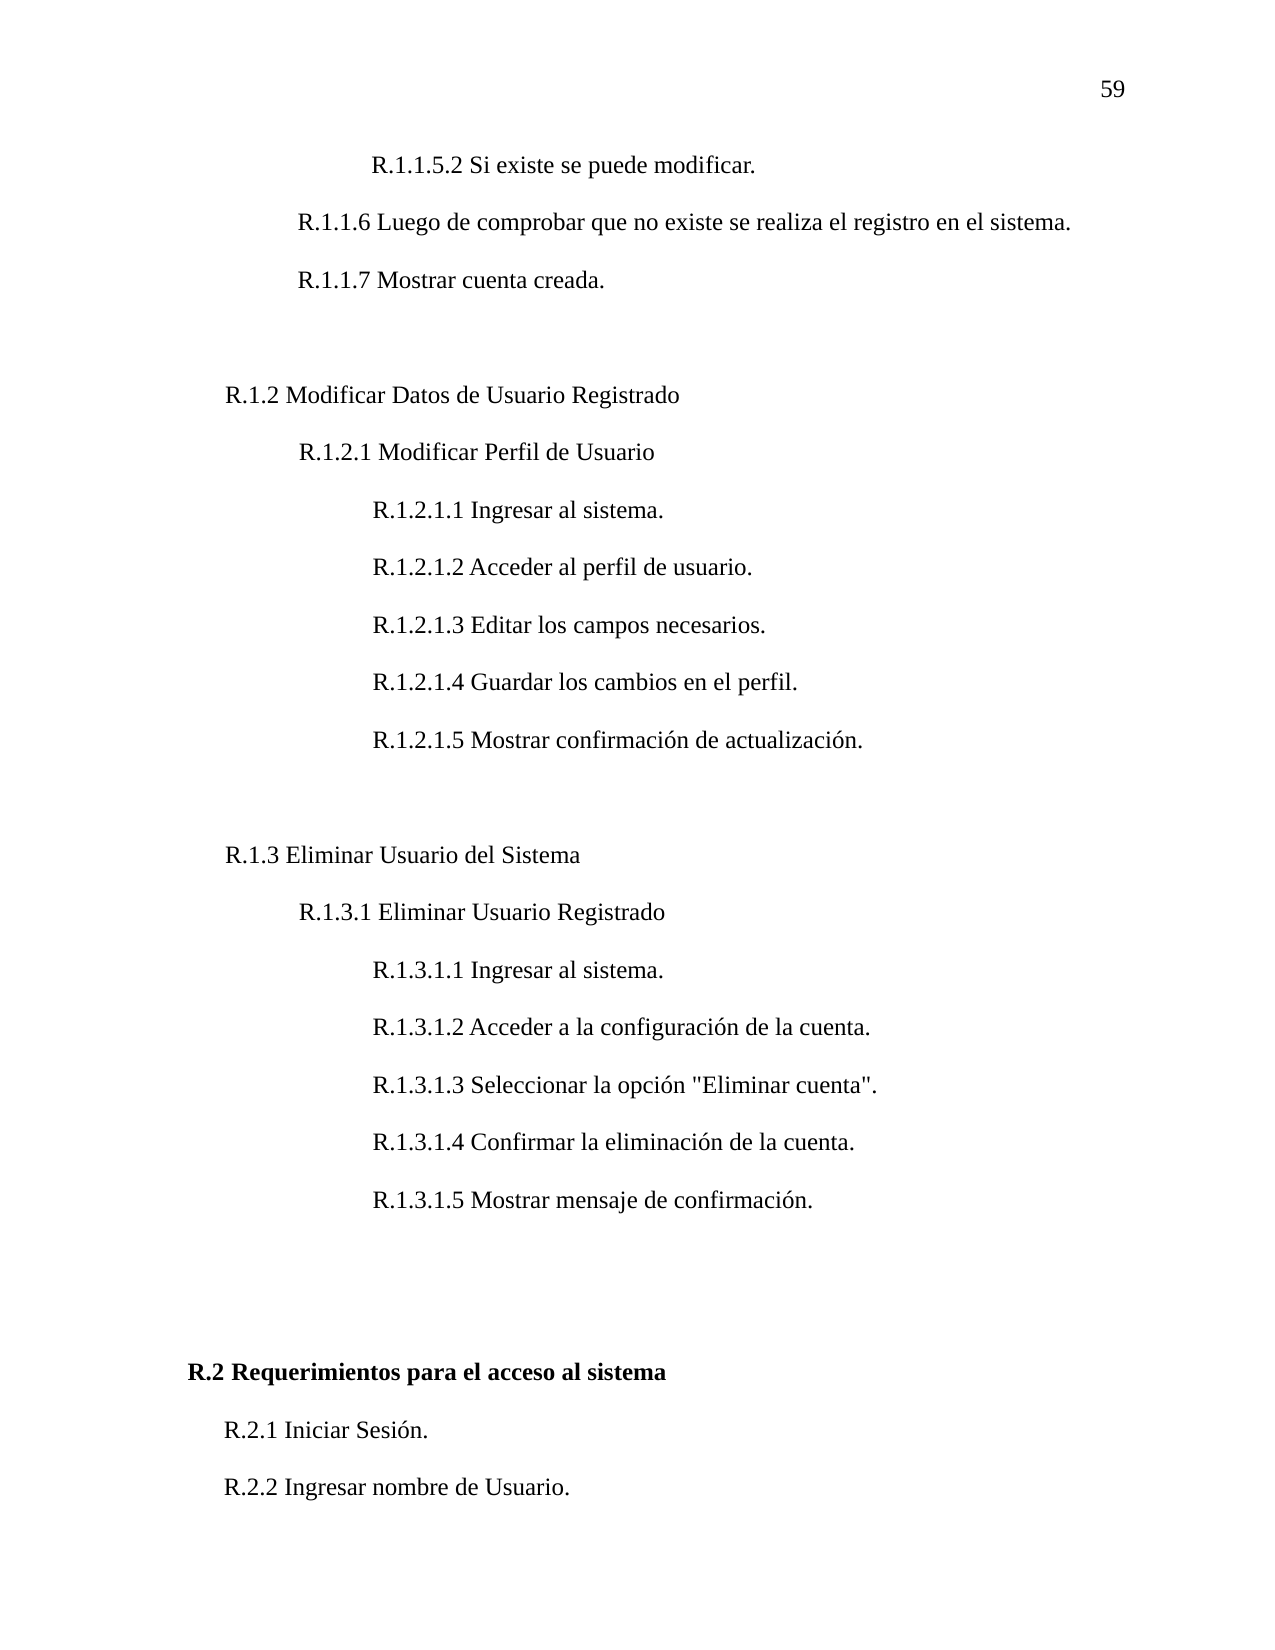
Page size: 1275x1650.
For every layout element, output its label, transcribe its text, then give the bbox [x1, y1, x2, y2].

text R.1.3.1 Eliminar Usuario Registrado [224, 897, 1125, 926]
text R.1.2 Modificar Datos de Usuario Registrado [150, 380, 1125, 409]
text R.1.2.1.3 Editar los campos necesarios. [297, 610, 1125, 639]
list Requerimientos para el acceso al sistema [187, 1357, 1125, 1386]
text R.1.2.1.5 Mostrar confirmación de actualización. [297, 725, 1125, 754]
text R.1.3 Eliminar Usuario del Sistema [150, 840, 1125, 869]
text R.1.3.1.1 Ingresar al sistema. [297, 955, 1125, 984]
text R.1.1.6 Luego de comprobar que no existe se realiza el registro en el sistema. [297, 207, 1125, 236]
text R.2.2 Ingresar nombre de Usuario. [224, 1472, 1125, 1501]
text R.2.1 Iniciar Sesión. [150, 1415, 1125, 1444]
text R.1.2.1.1 Ingresar al sistema. [297, 495, 1125, 524]
text R.1.2.1.4 Guardar los cambios en el perfil. [297, 667, 1125, 696]
text R.1.3.1.5 Mostrar mensaje de confirmación. [297, 1185, 1125, 1214]
text R.1.1.5.2 Si existe se puede modificar. [371, 150, 1125, 179]
text R.1.3.1.2 Acceder a la configuración de la cuenta. [297, 1012, 1125, 1041]
text R.1.3.1.4 Confirmar la eliminación de la cuenta. [297, 1127, 1125, 1156]
text R.1.1.7 Mostrar cuenta creada. [297, 265, 1125, 294]
text R.1.2.1.2 Acceder al perfil de usuario. [297, 552, 1125, 581]
text R.1.2.1 Modificar Perfil de Usuario [224, 437, 1125, 466]
text R.1.3.1.3 Seleccionar la opción "Eliminar cuenta". [297, 1070, 1125, 1099]
